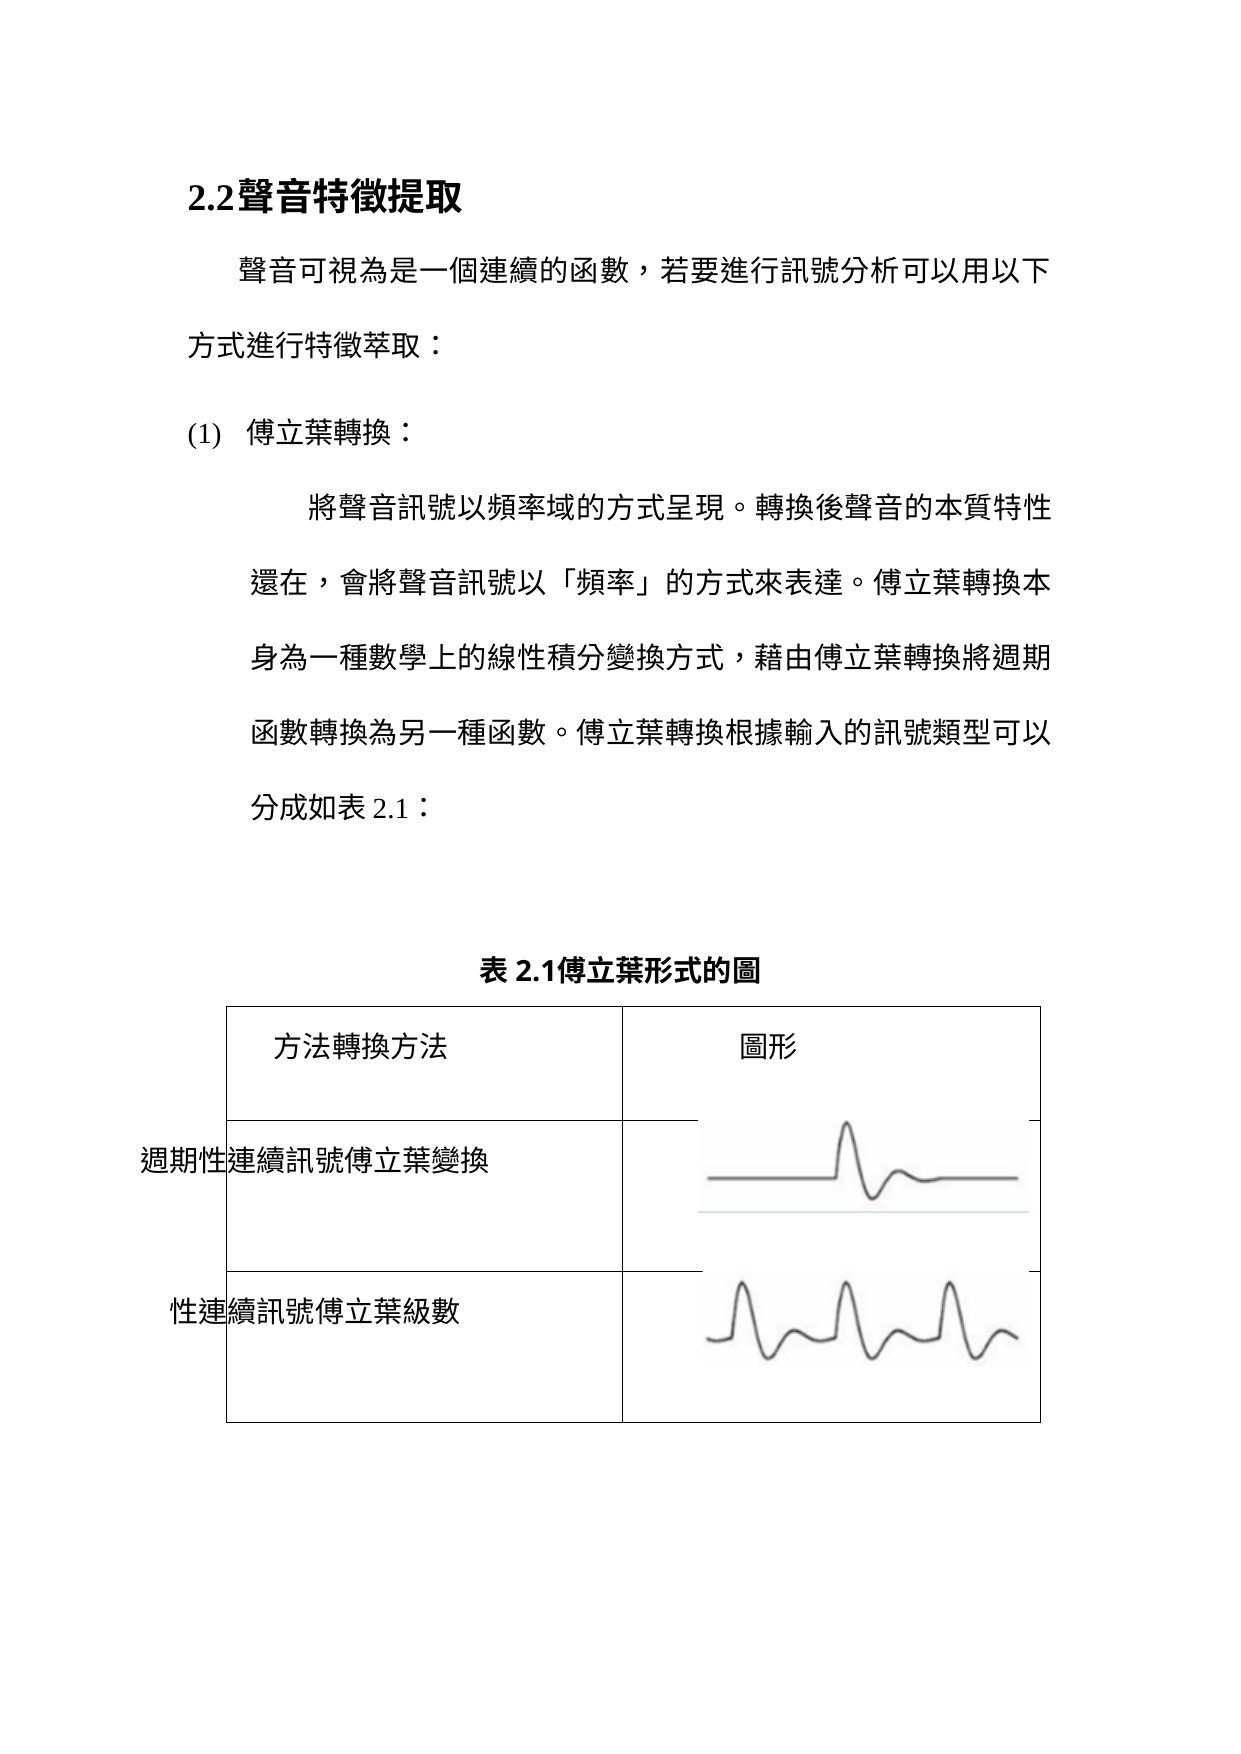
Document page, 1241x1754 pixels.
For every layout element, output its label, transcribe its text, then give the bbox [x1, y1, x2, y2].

table_cell [623, 1272, 1040, 1422]
text 表 2.1傅立葉形式的圖 [187, 931, 1053, 1006]
table_cell 非週期性連續訊號傅立葉變換 [227, 1121, 622, 1271]
table_cell 週期性連續訊號傅立葉級數 [227, 1272, 622, 1422]
picture [698, 1120, 1030, 1213]
picture [702, 1271, 1030, 1367]
subtitle 聲音特徵提取 [187, 156, 1053, 231]
table_cell [623, 1121, 1040, 1271]
list 將聲音訊號以頻率域的方式呈現。轉換後聲音的本質特性還在，會將聲音訊號以「頻率」的方式來表達。傅立葉轉換本身為一種數學上的線性積分變換方式，藉由傅立葉轉換將週期函數轉換為另一種函數。傅立葉轉換根據輸入的訊號類型可以分成如表2.1： [250, 469, 1053, 844]
text 聲音可視為是一個連續的函數，若要進行訊號分析可以用以下方式進行特徵萃取： [187, 231, 1053, 381]
table_header 方法轉換方法 [227, 1007, 622, 1120]
table_header 圖形 [623, 1007, 1040, 1120]
list 傅立葉轉換： [187, 394, 1053, 469]
